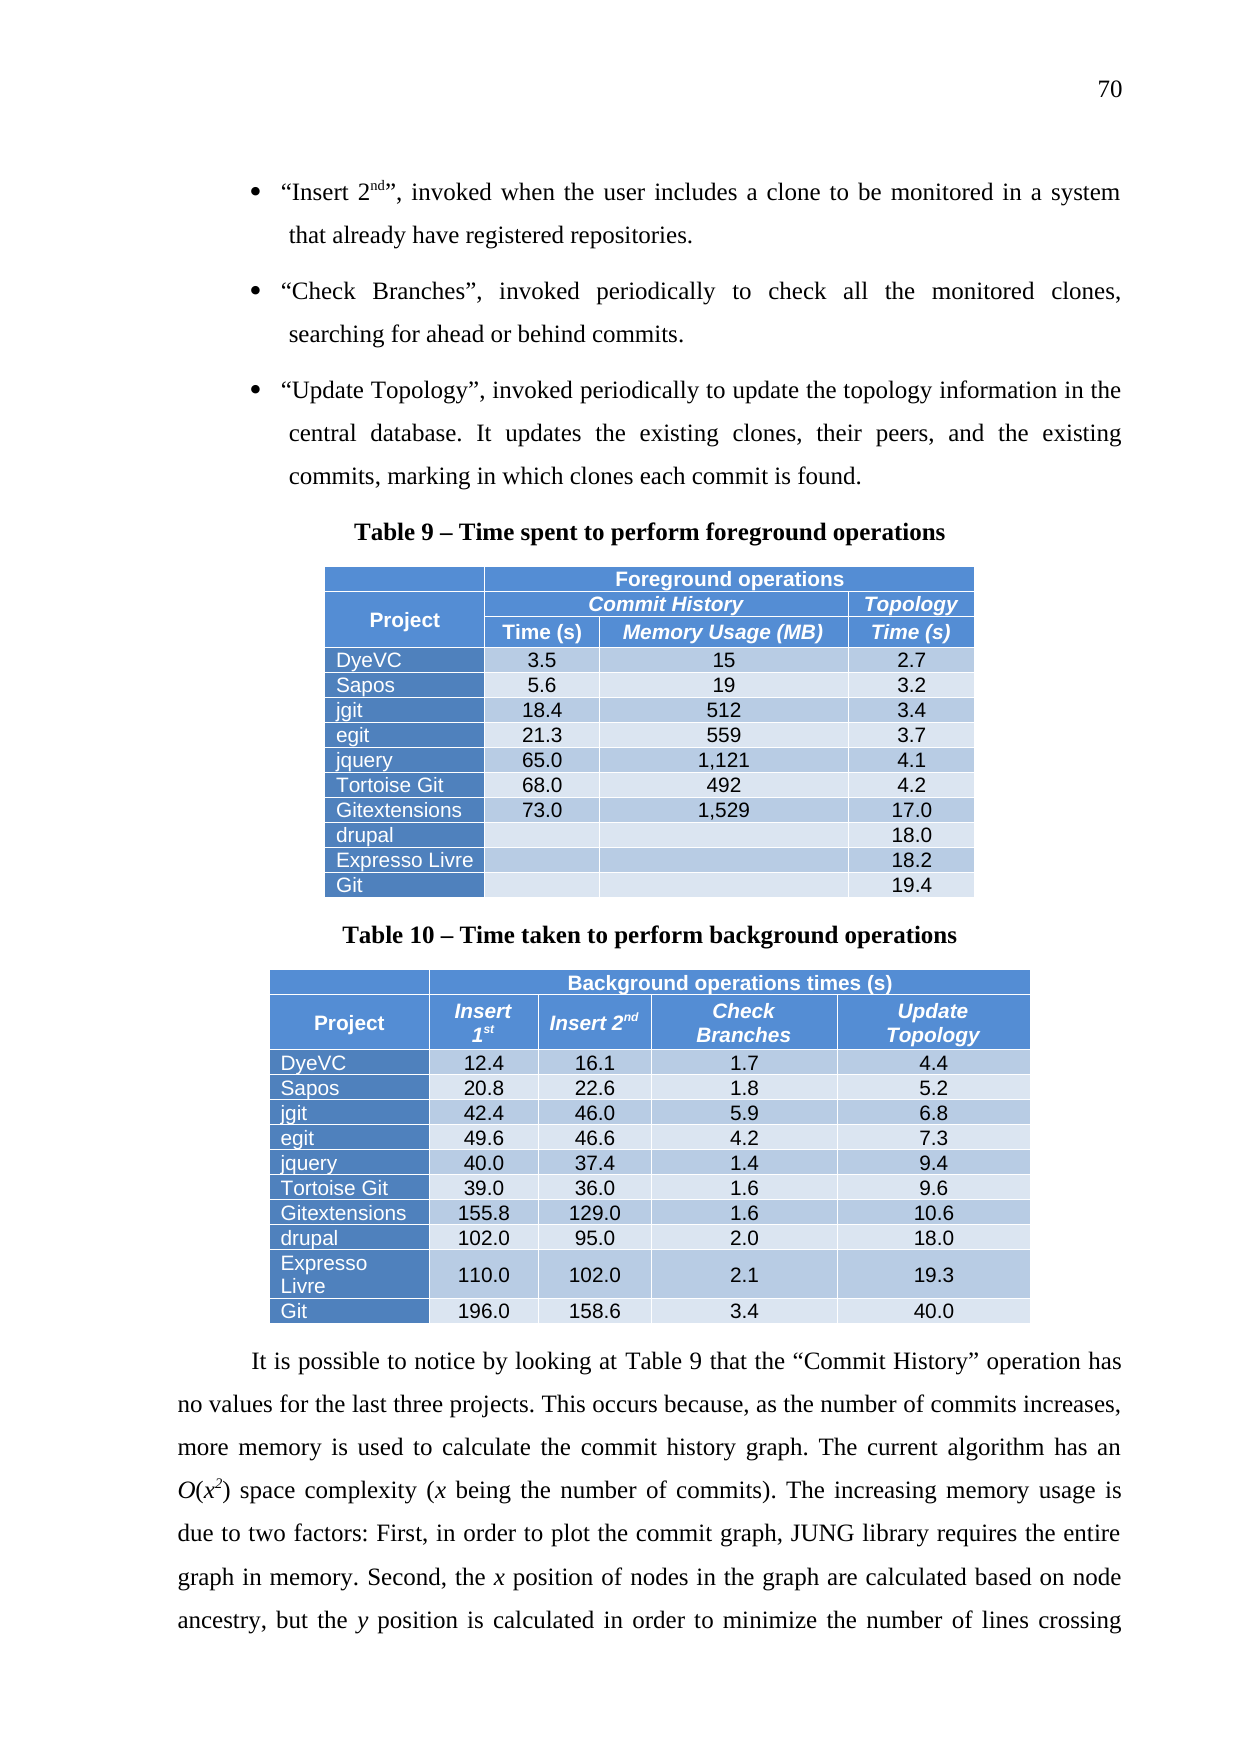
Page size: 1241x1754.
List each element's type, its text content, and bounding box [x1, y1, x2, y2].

table_cell 9.4 [838, 1150, 1030, 1174]
table_cell 3.2 [849, 673, 974, 697]
table_cell egit [325, 723, 484, 747]
table_cell jgit [270, 1100, 429, 1124]
table_cell 18.2 [849, 848, 974, 872]
table_cell 16.1 [539, 1050, 651, 1074]
table_cell 512 [600, 698, 848, 722]
table_cell 1.7 [652, 1050, 837, 1074]
table_cell 3.4 [652, 1299, 837, 1323]
table_header Foreground operations [485, 567, 974, 591]
table_cell Insert 1st [430, 995, 538, 1049]
table_cell 5.6 [485, 673, 599, 697]
table_cell 158.6 [539, 1299, 651, 1323]
text Table 9 – Time spent to perform foreground operations [177, 517, 1122, 545]
table_cell [485, 848, 599, 872]
table_cell DyeVC [325, 648, 484, 672]
table_cell Project [325, 592, 484, 647]
table_cell 17.0 [849, 798, 974, 822]
table_cell 18.4 [485, 698, 599, 722]
table_cell 3.7 [849, 723, 974, 747]
table_cell 46.0 [539, 1100, 651, 1124]
table_cell 40.0 [838, 1299, 1030, 1323]
table_cell 6.8 [838, 1100, 1030, 1124]
table_cell [600, 823, 848, 847]
table_cell 18.0 [849, 823, 974, 847]
table_cell jgit [325, 698, 484, 722]
table_cell 19.4 [849, 873, 974, 897]
table_cell Time (s) [849, 617, 974, 647]
table_cell 9.6 [838, 1175, 1030, 1199]
table_cell 40.0 [430, 1150, 538, 1174]
table_cell Project [270, 995, 429, 1049]
table_cell 36.0 [539, 1175, 651, 1199]
table_cell 4.2 [652, 1125, 837, 1149]
table_cell Topology [849, 592, 974, 616]
table_cell 1.8 [652, 1075, 837, 1099]
table_cell 102.0 [539, 1250, 651, 1298]
table_cell 21.3 [485, 723, 599, 747]
table_cell 1.4 [652, 1150, 837, 1174]
table_cell 46.6 [539, 1125, 651, 1149]
table_cell 22.6 [539, 1075, 651, 1099]
table_cell egit [270, 1125, 429, 1149]
table_cell Gitextensions [270, 1200, 429, 1224]
table_cell 5.9 [652, 1100, 837, 1124]
table_cell DyeVC [270, 1050, 429, 1074]
table_cell 19 [600, 673, 848, 697]
table_cell 10.6 [838, 1200, 1030, 1224]
table_cell 2.0 [652, 1225, 837, 1249]
table_cell Sapos [270, 1075, 429, 1099]
table_cell 110.0 [430, 1250, 538, 1298]
table_cell 4.2 [849, 773, 974, 797]
list “Check Branches”, invoked periodically to check all the monitored clones, searching for ahead or behind commits. [251, 276, 1122, 348]
table_cell 155.8 [430, 1200, 538, 1224]
table_cell Git [270, 1299, 429, 1323]
table_cell 95.0 [539, 1225, 651, 1249]
table_cell 1.6 [652, 1175, 837, 1199]
table_cell Tortoise Git [325, 773, 484, 797]
table_cell 73.0 [485, 798, 599, 822]
table_cell Update Topology [838, 995, 1030, 1049]
table_cell 2.1 [652, 1250, 837, 1298]
table_cell [485, 823, 599, 847]
table_cell Insert 2nd [539, 995, 651, 1049]
list “Insert 2nd”, invoked when the user includes a clone to be monitored in a system that already have registered repositories. [251, 177, 1122, 249]
table_cell 15 [600, 648, 848, 672]
table_cell 492 [600, 773, 848, 797]
table_cell 4.4 [838, 1050, 1030, 1074]
table_cell [600, 848, 848, 872]
table_cell 1,529 [600, 798, 848, 822]
table_cell Time (s) [485, 617, 599, 647]
table_cell Expresso Livre [270, 1250, 429, 1298]
table_cell Check Branches [652, 995, 837, 1049]
table_header [325, 567, 484, 591]
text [177, 1346, 1122, 1633]
table_header [270, 970, 429, 994]
table_cell Expresso Livre [325, 848, 484, 872]
table_cell 19.3 [838, 1250, 1030, 1298]
table_cell jquery [270, 1150, 429, 1174]
text Table 10 – Time taken to perform background operations [177, 920, 1122, 948]
table_cell 3.4 [849, 698, 974, 722]
table_cell Memory Usage (MB) [600, 617, 848, 647]
table_cell 4.1 [849, 748, 974, 772]
table_cell 68.0 [485, 773, 599, 797]
table_cell Tortoise Git [270, 1175, 429, 1199]
table_cell 37.4 [539, 1150, 651, 1174]
table_header Background operations times (s) [430, 970, 1030, 994]
table_cell 49.6 [430, 1125, 538, 1149]
table_cell 42.4 [430, 1100, 538, 1124]
table_cell [485, 873, 599, 897]
table_cell 129.0 [539, 1200, 651, 1224]
table_cell [600, 873, 848, 897]
table_cell Commit History [485, 592, 848, 616]
table_cell drupal [325, 823, 484, 847]
table_cell 1.6 [652, 1200, 837, 1224]
table_cell 2.7 [849, 648, 974, 672]
table_cell 196.0 [430, 1299, 538, 1323]
table_cell Git [325, 873, 484, 897]
table_cell 39.0 [430, 1175, 538, 1199]
table_cell 3.5 [485, 648, 599, 672]
table_cell 1,121 [600, 748, 848, 772]
table_cell 559 [600, 723, 848, 747]
list “Update Topology”, invoked periodically to update the topology information in the central database. It updates the existing clones, their peers, and the existing commits, marking in which clones each commit is found. [251, 375, 1122, 490]
table_cell 20.8 [430, 1075, 538, 1099]
table_cell jquery [325, 748, 484, 772]
table_cell 7.3 [838, 1125, 1030, 1149]
table_cell Gitextensions [325, 798, 484, 822]
table_cell 12.4 [430, 1050, 538, 1074]
table_cell 5.2 [838, 1075, 1030, 1099]
table_cell drupal [270, 1225, 429, 1249]
table_cell Sapos [325, 673, 484, 697]
table_cell 102.0 [430, 1225, 538, 1249]
table_cell 18.0 [838, 1225, 1030, 1249]
table_cell 65.0 [485, 748, 599, 772]
